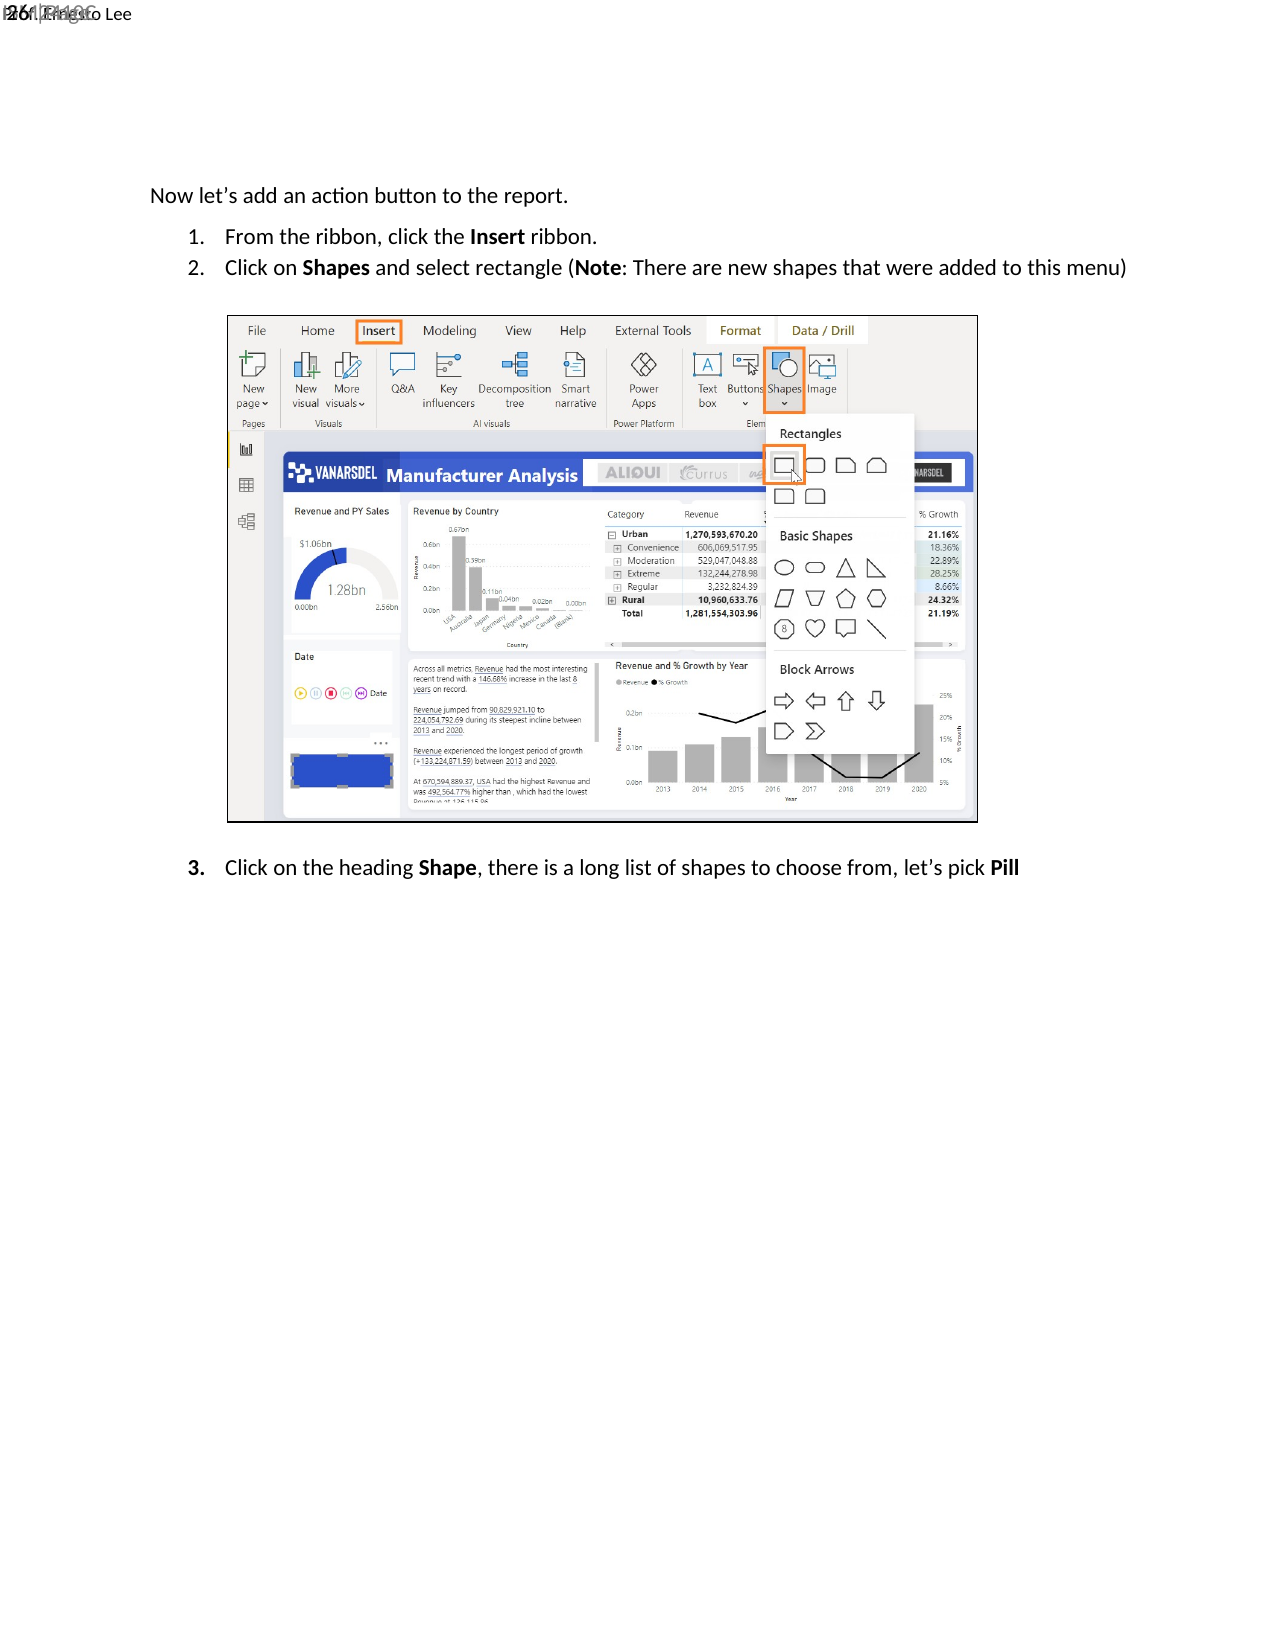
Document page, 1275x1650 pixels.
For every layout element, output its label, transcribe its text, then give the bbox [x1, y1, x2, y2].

picture [228, 316, 977, 821]
list Click on the heading Shape, there is a long list of shapes to choose from, let’s pick Pill [187, 853, 1258, 881]
list From the ribbon, click the Insert ribbon. [187, 222, 1258, 251]
text Now let’s add an action button to the report. [150, 181, 1258, 209]
list Click on Shapes and select rectangle (Note: There are new shapes that were added to this menu) [187, 253, 1258, 281]
